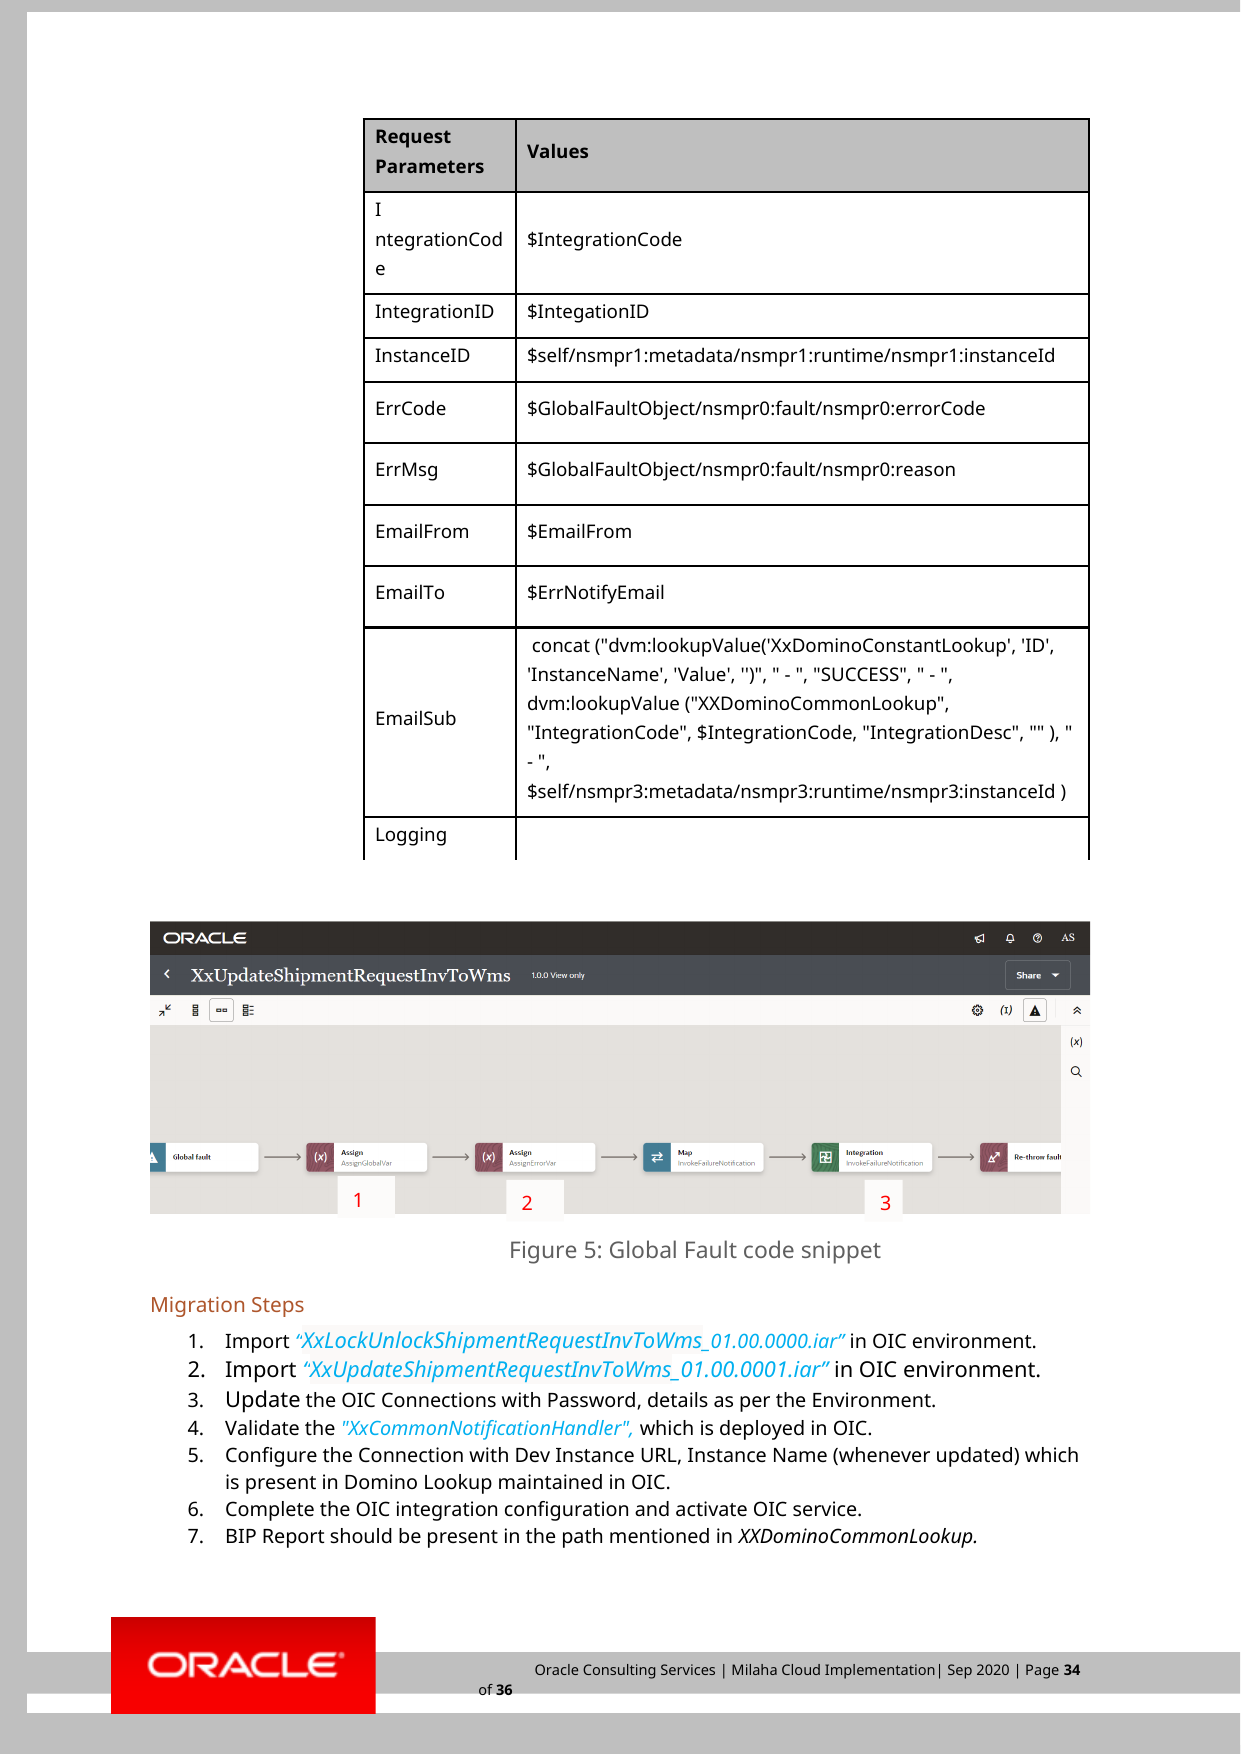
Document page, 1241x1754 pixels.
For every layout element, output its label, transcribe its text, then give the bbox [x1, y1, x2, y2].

table_cell $ErrNotifyEmail [517, 567, 1088, 626]
table_cell ErrMsg [365, 444, 515, 503]
list Update the OIC Connections with Password, details as per the Environment. [187, 1384, 1090, 1414]
picture [150, 921, 1091, 1214]
table_cell concat ("dvm:lookupValue('XxDominoConstantLookup', 'ID', 'InstanceName', 'Value', '')", " - ", "SUCCESS", " - ", dvm:lookupValue ("XXDominoCommonLookup", "IntegrationCode", $IntegrationCode, "IntegrationDesc", "" ), " - ", $self/nsmpr3:metadata/nsmpr3:runtime/nsmpr3:instanceId ) [517, 629, 1088, 816]
table_cell EmailSub [365, 629, 515, 816]
table_cell IntegrationCode [365, 193, 515, 293]
table_cell IntegrationID [365, 295, 515, 337]
table_cell $GlobalFaultObject/nsmpr0:fault/nsmpr0:reason [517, 444, 1088, 503]
list Validate the "XxCommonNotificationHandler", which is deployed in OIC. [187, 1414, 1090, 1441]
table_cell EmailTo [365, 567, 515, 626]
table_cell ErrCode [365, 383, 515, 442]
list Configure the Connection with Dev Instance URL, Instance Name (whenever updated) which is present in Domino Lookup maintained in OIC. [187, 1441, 1090, 1495]
table_cell Logging [365, 818, 515, 860]
table_cell EmailFrom [365, 506, 515, 565]
picture [111, 1617, 376, 1714]
list Import “XxUpdateShipmentRequestInvToWms_01.00.0001.iar” in OIC environment. [672, 1354, 1090, 1384]
list Import “XxLockUnlockShipmentRequestInvToWms_01.00.0000.iar” in OIC environment. [187, 1324, 1090, 1354]
table_cell [517, 818, 1088, 860]
table_cell $IntegrationCode [517, 193, 1088, 293]
table_cell $EmailFrom [517, 506, 1088, 565]
text Figure 5: Global Fault code snippet [300, 1234, 1090, 1266]
table_header Request Parameters [365, 120, 515, 191]
table_header Values [517, 120, 1088, 191]
table_cell InstanceID [365, 339, 515, 381]
list BIP Report should be present in the path mentioned in XXDominoCommonLookup. [187, 1522, 1090, 1549]
table_cell $GlobalFaultObject/nsmpr0:fault/nsmpr0:errorCode [517, 383, 1088, 442]
list Complete the OIC integration configuration and activate OIC service. [187, 1495, 1090, 1522]
table_cell $IntegationID [517, 295, 1088, 337]
table_cell $self/nsmpr1:metadata/nsmpr1:runtime/nsmpr1:instanceId [517, 339, 1088, 381]
subtitle Migration Steps [150, 1289, 1090, 1318]
